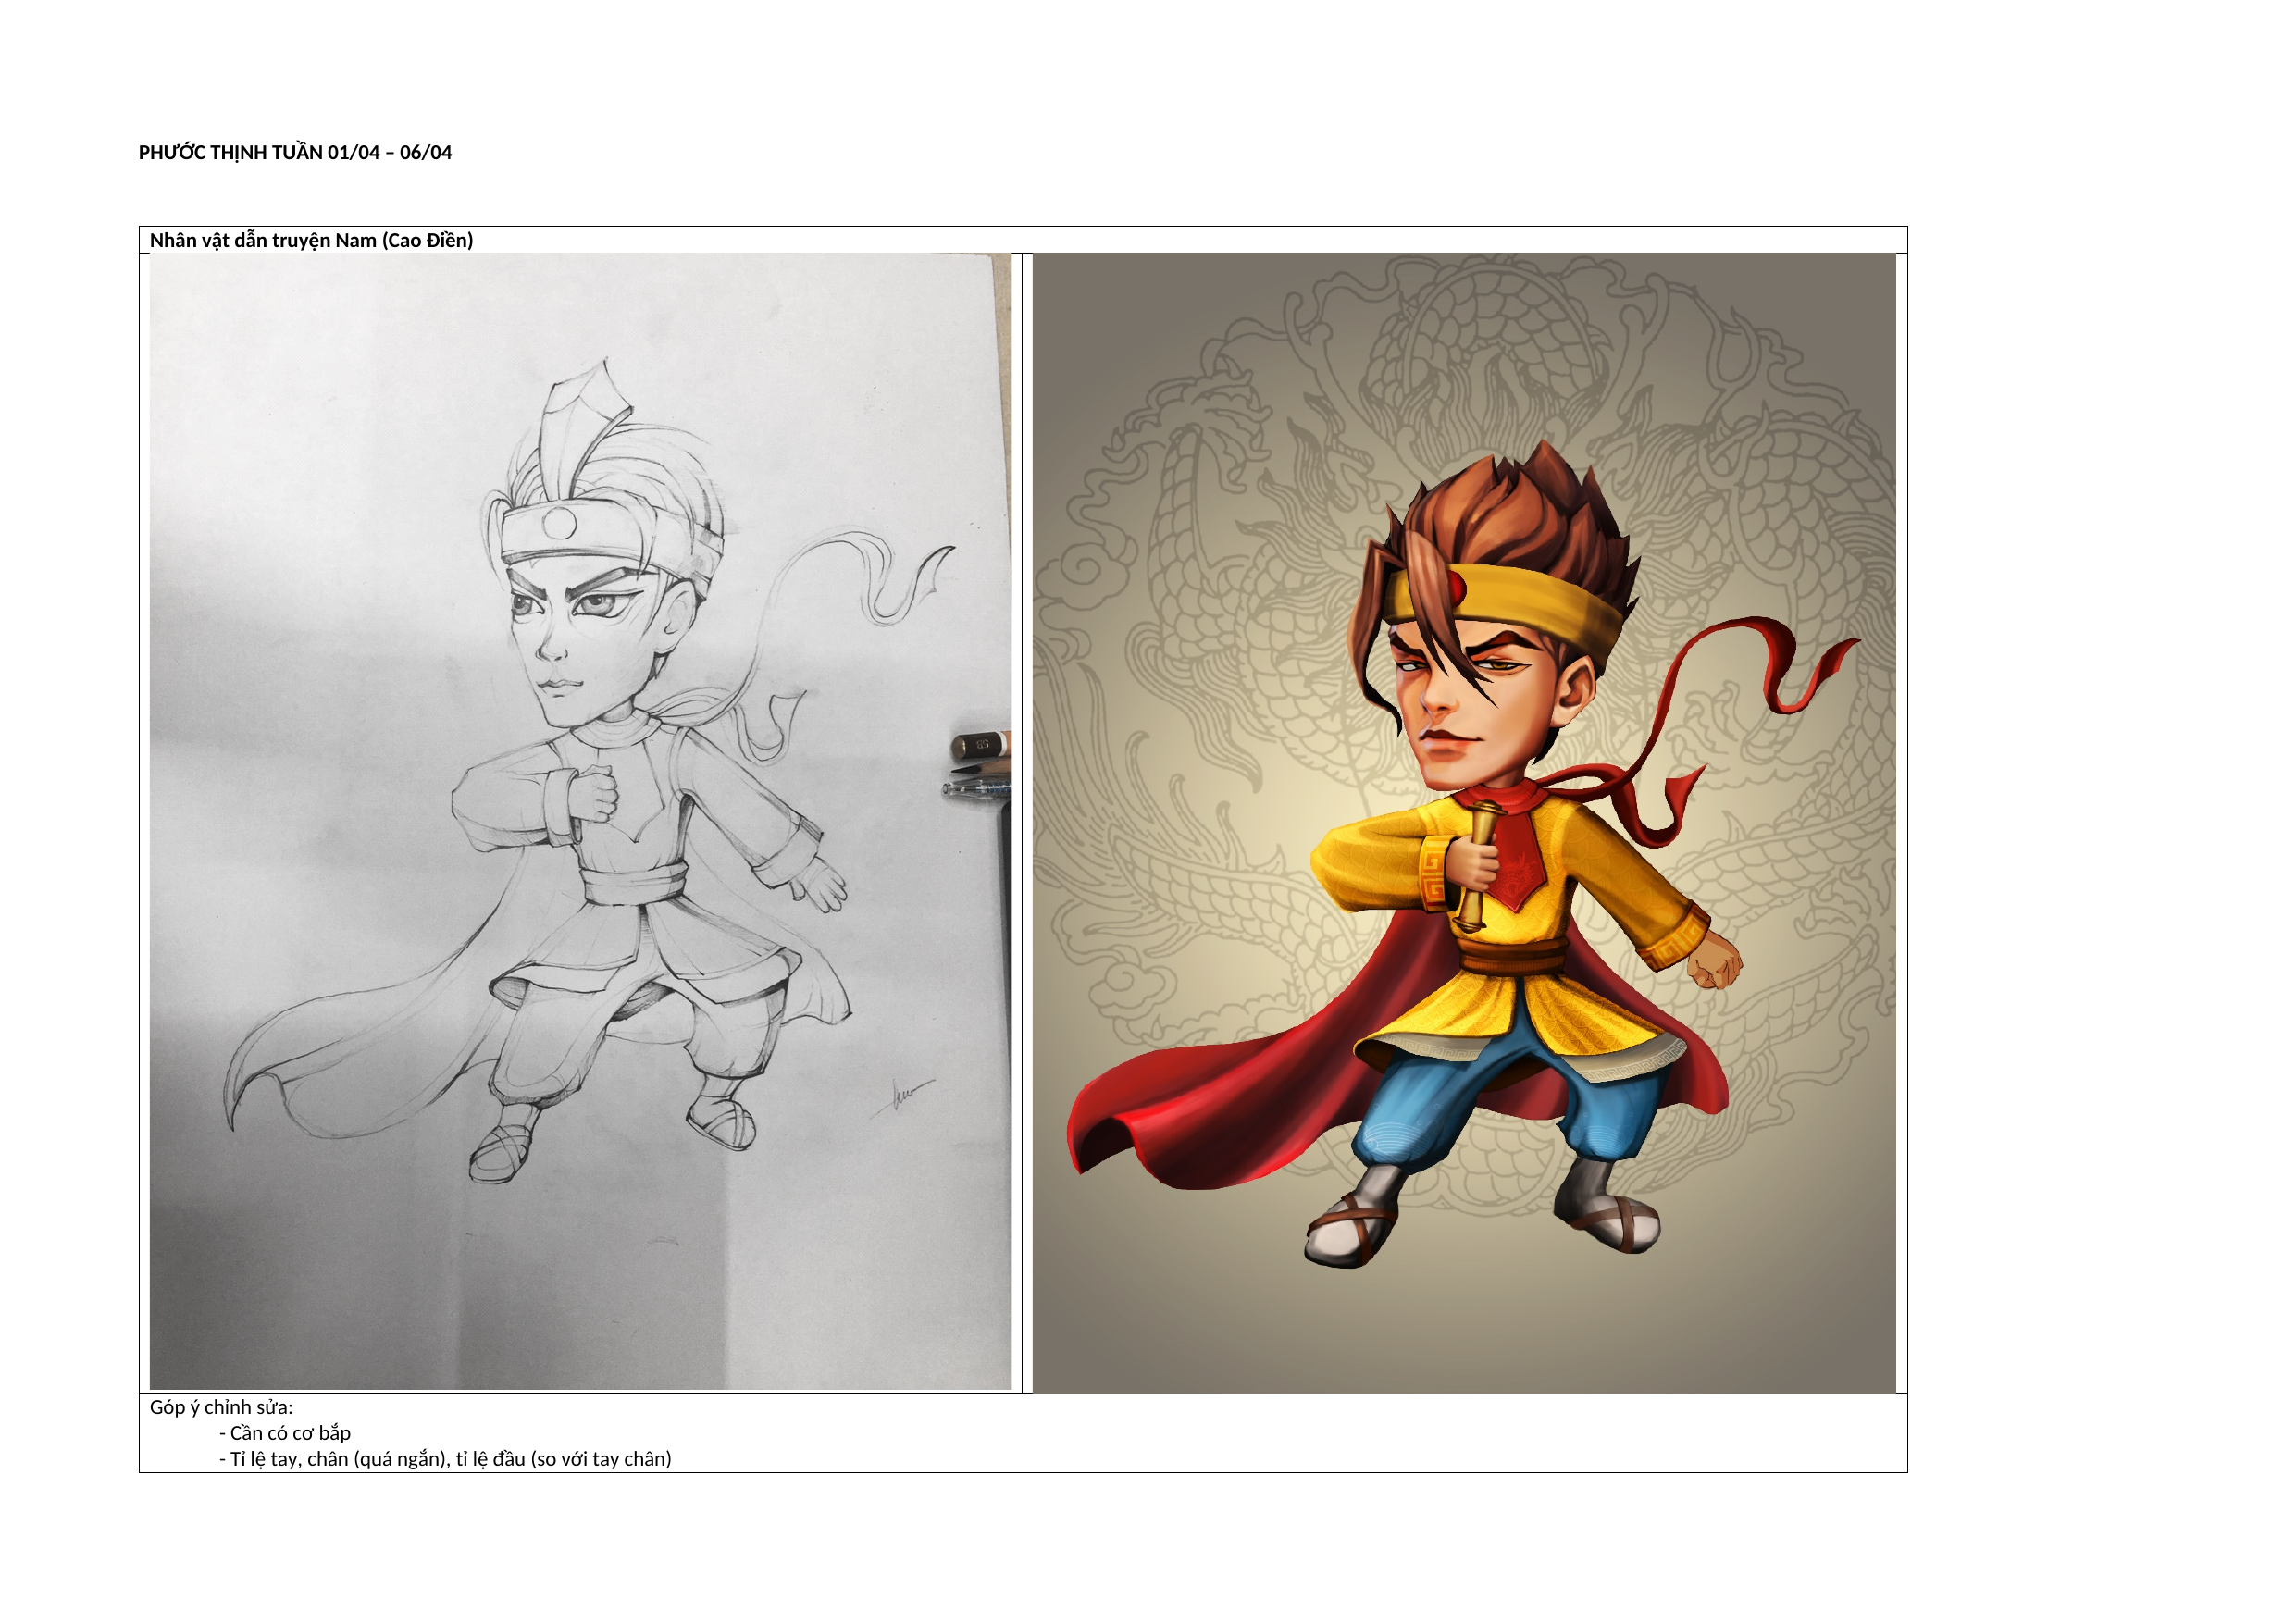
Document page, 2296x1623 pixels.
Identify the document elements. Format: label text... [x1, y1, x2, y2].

picture [149, 253, 1012, 1390]
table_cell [140, 1394, 1907, 1472]
table_cell [1896, 254, 1907, 1393]
table_header Nhân vật dẫn truyện Nam (Cao Điền) [140, 227, 1907, 253]
picture [1032, 253, 1896, 1394]
table_cell [140, 254, 1022, 1393]
text PHƯỚC THỊNH TUẦN 01/04 – 06/04 [139, 139, 2156, 165]
table_cell [1023, 254, 1032, 1393]
